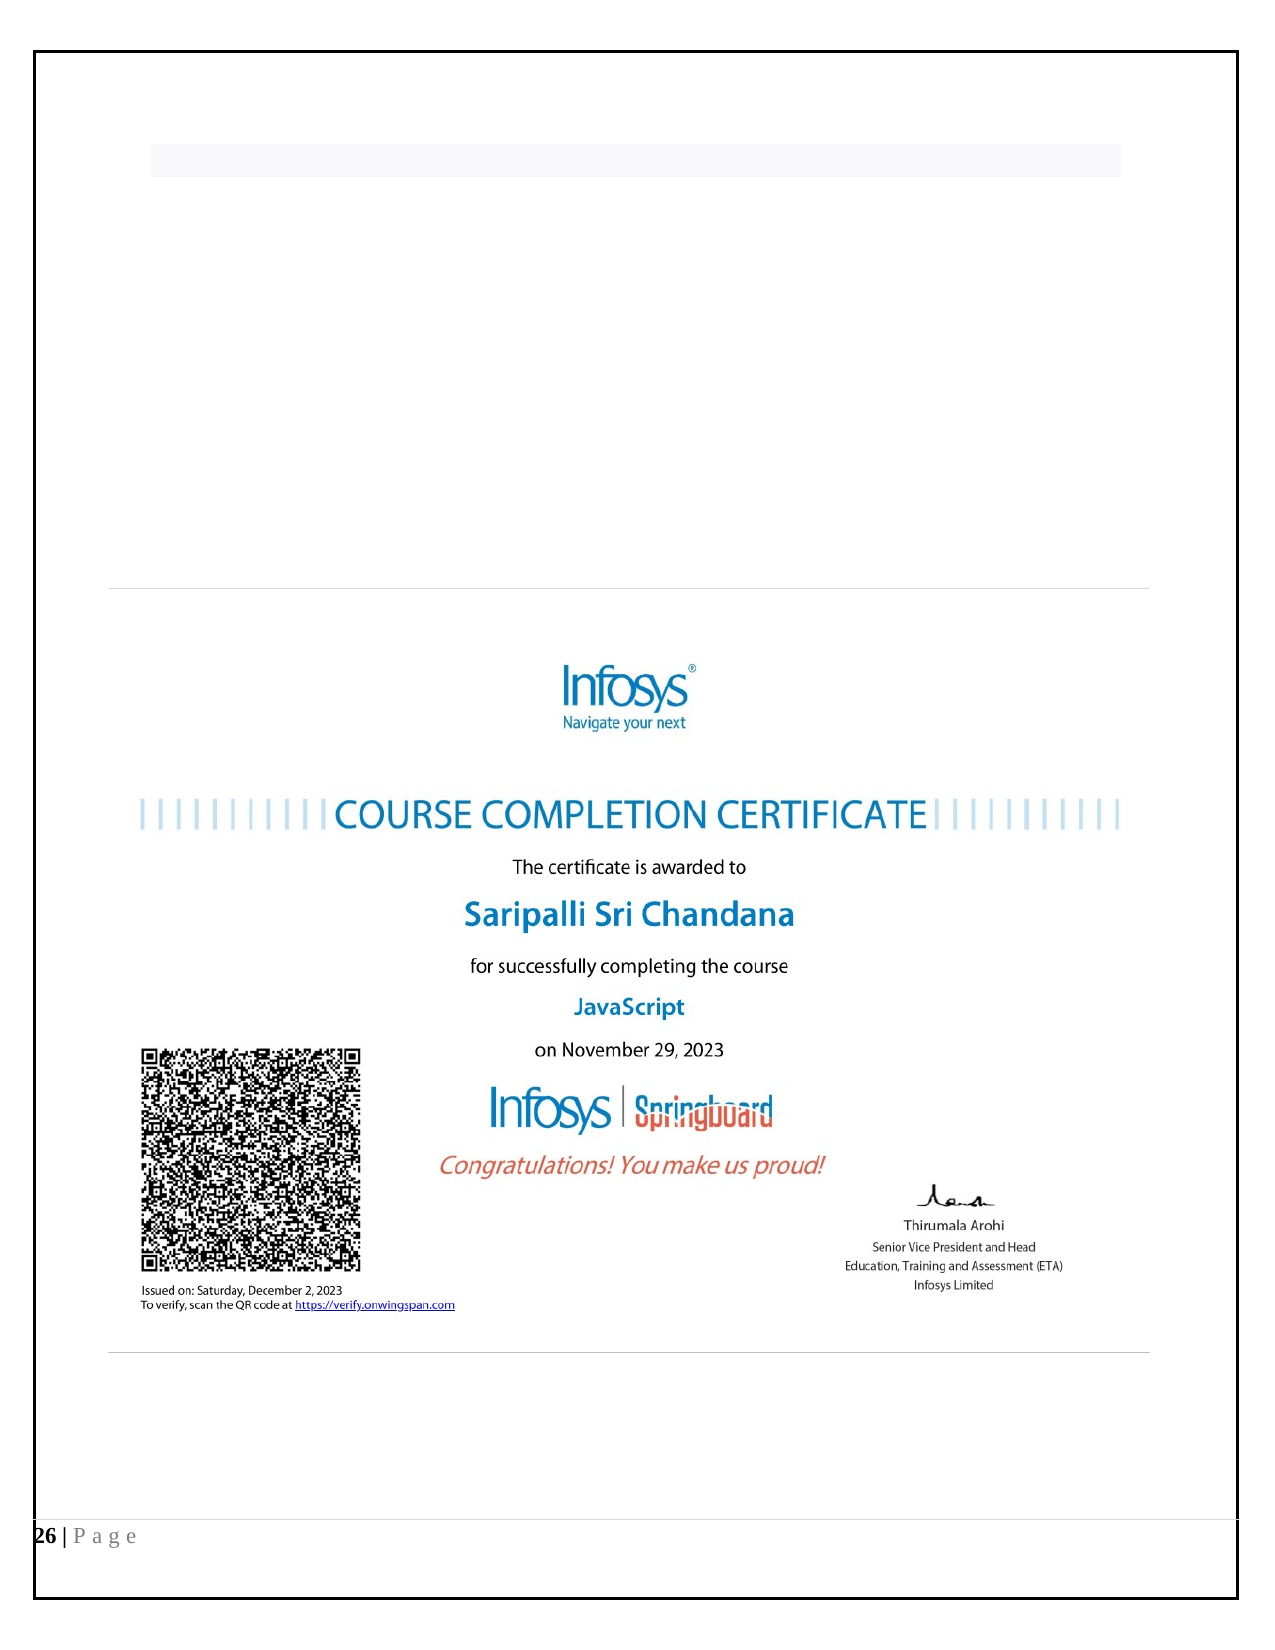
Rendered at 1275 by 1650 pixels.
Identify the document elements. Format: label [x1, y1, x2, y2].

picture [108, 588, 1150, 1353]
